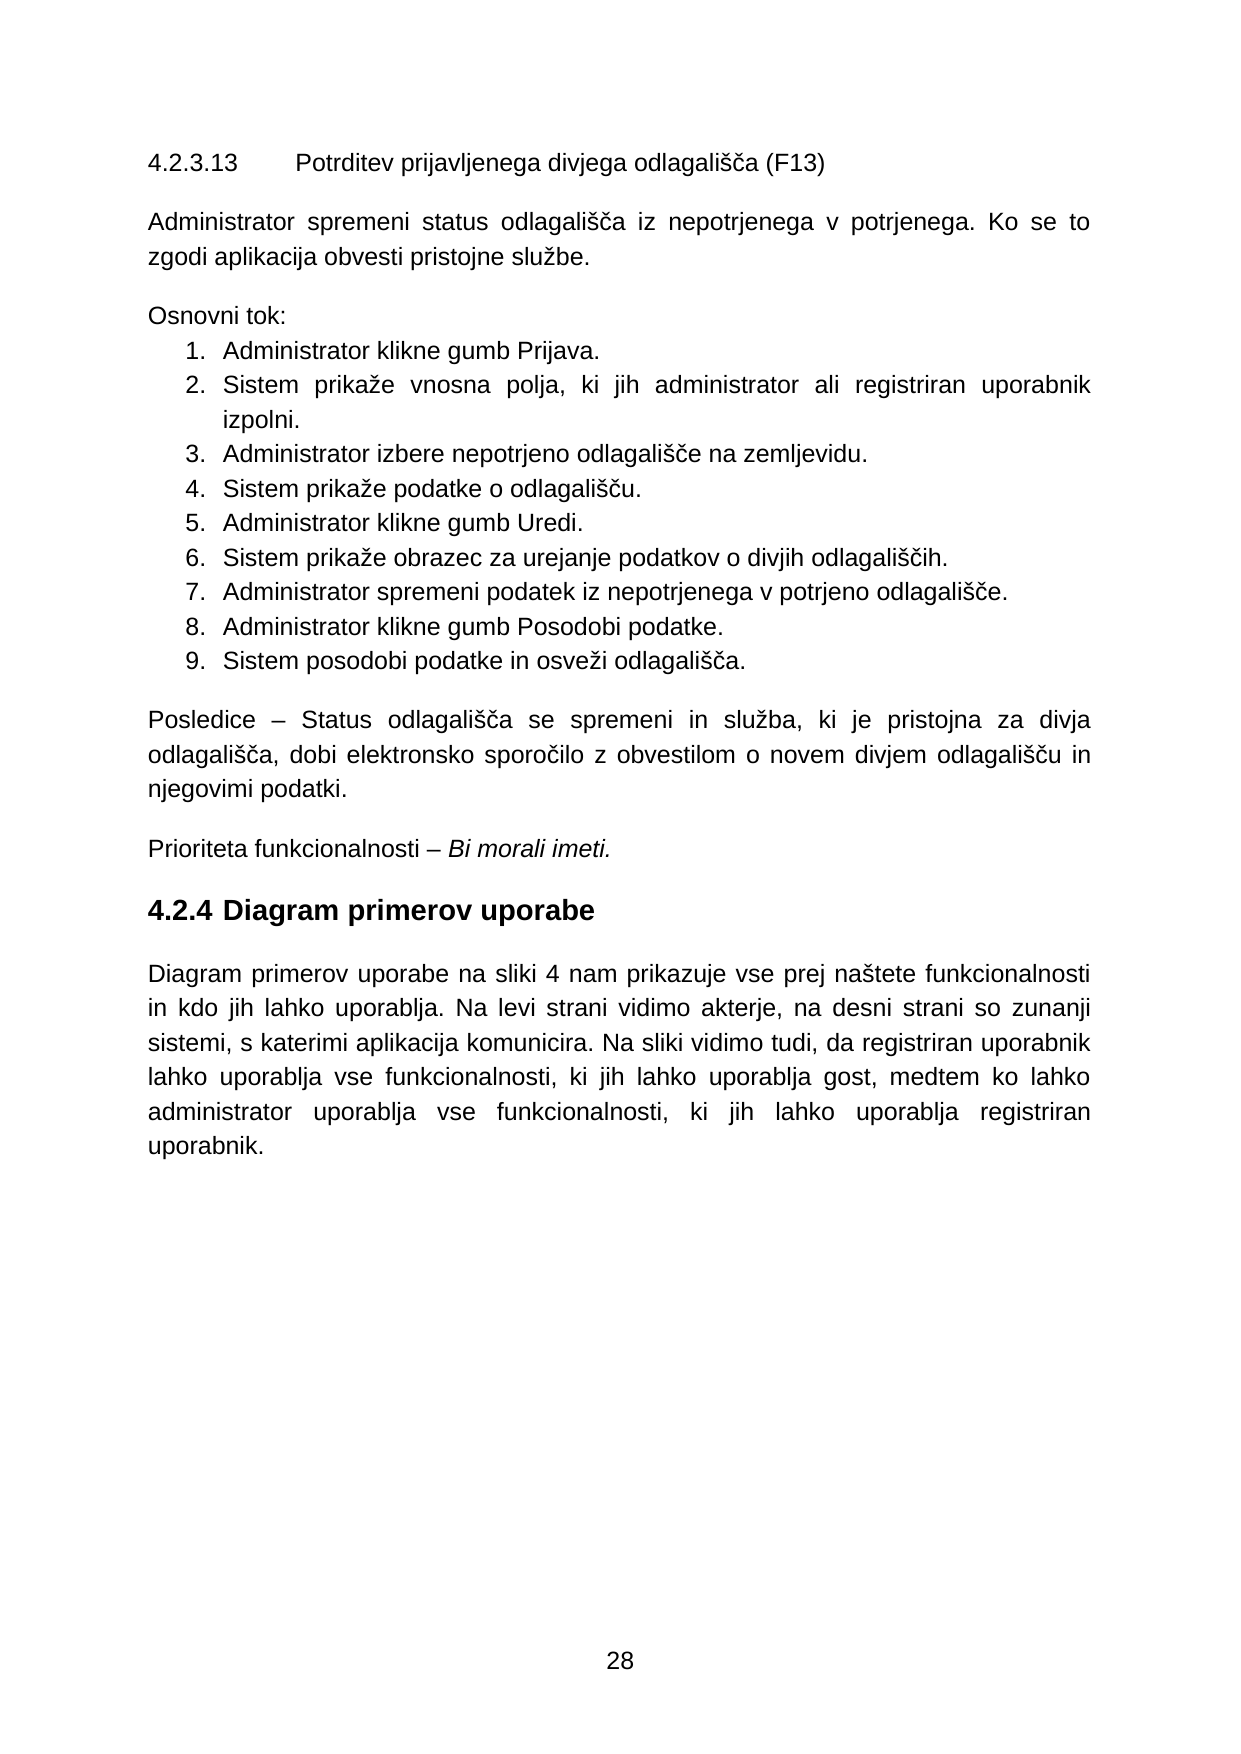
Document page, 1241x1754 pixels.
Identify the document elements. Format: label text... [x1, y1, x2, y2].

subtitle Potrditev prijavljenega divjega odlagališča (F13) [148, 148, 1092, 176]
list Sistem prikaže podatke o odlagališču. [185, 473, 1092, 502]
list Sistem prikaže vnosna polja, ki jih administrator ali registriran uporabnik izpolni. [185, 370, 1092, 433]
text Prioriteta funkcionalnosti – Bi morali imeti. [148, 834, 1092, 863]
list Sistem posodobi podatke in osveži odlagališča. [185, 646, 1092, 675]
list Sistem prikaže obrazec za urejanje podatkov o divjih odlagališčih. [185, 542, 1092, 571]
text Diagram primerov uporabe na sliki 4 nam prikazuje vse prej naštete funkcionalnosti in kdo jih lahko uporablja. Na levi strani vidimo akterje, na desni strani so zunanji sistemi, s katerimi aplikacija komunicira. Na sliki vidimo tudi, da registriran uporabnik lahko uporablja vse funkcionalnosti, ki jih lahko uporablja gost, medtem ko lahko administrator uporablja vse funkcionalnosti, ki jih lahko uporablja registriran uporabnik. [148, 958, 1092, 1160]
list Administrator klikne gumb Prijava. [185, 336, 1092, 364]
list Administrator klikne gumb Posodobi podatke. [185, 611, 1092, 640]
list Administrator izbere nepotrjeno odlagališče na zemljevidu. [185, 439, 1092, 468]
text Administrator spremeni status odlagališča iz nepotrjenega v potrjenega. Ko se to zgodi aplikacija obvesti pristojne službe. [148, 207, 1092, 270]
list Administrator spremeni podatek iz nepotrjenega v potrjeno odlagališče. [185, 577, 1092, 606]
text Posledice – Status odlagališča se spremeni in služba, ki je pristojna za divja odlagališča, dobi elektronsko sporočilo z obvestilom o novem divjem odlagališču in njegovimi podatki. [148, 705, 1092, 803]
text Osnovni tok: [148, 301, 1092, 330]
subtitle Diagram primerov uporabe [148, 893, 1092, 927]
list Administrator klikne gumb Uredi. [185, 508, 1092, 537]
